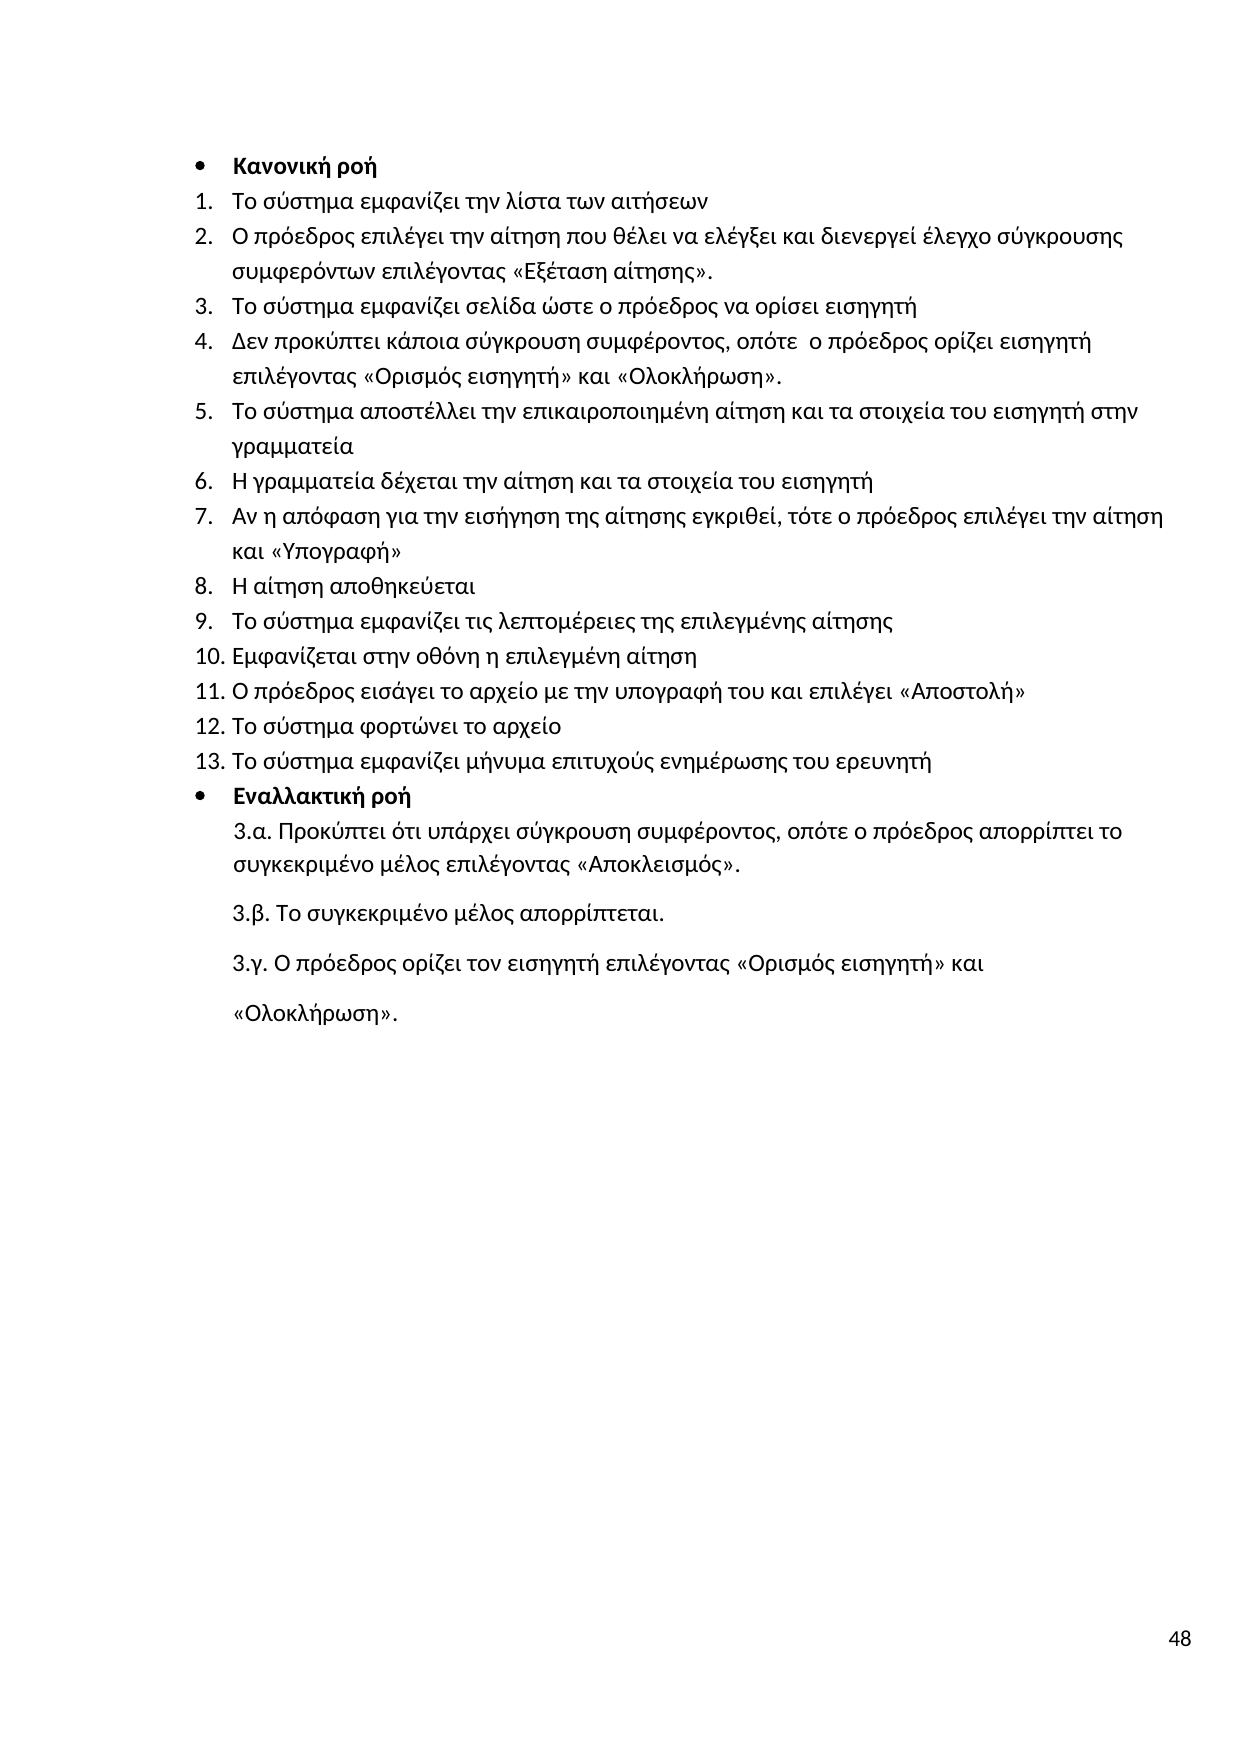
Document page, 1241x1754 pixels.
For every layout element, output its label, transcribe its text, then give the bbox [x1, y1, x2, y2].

list Το σύστημα εμφανίζει την λίστα των αιτήσεων [194, 185, 1191, 216]
list Η αίτηση αποθηκεύεται [194, 570, 1191, 601]
list Εμφανίζεται στην οθόνη η επιλεγμένη αίτηση [194, 640, 1191, 671]
text 3.β. Το συγκεκριμένο μέλος απορρίπτεται. [194, 897, 1191, 928]
list Κανονική ροή [196, 150, 1191, 181]
list Το σύστημα εμφανίζει μήνυμα επιτυχούς ενημέρωσης του ερευνητή [194, 745, 1191, 776]
text «Ολοκλήρωση». [194, 997, 1191, 1027]
list Το σύστημα εμφανίζει τις λεπτομέρειες της επιλεγμένης αίτησης [194, 605, 1191, 636]
list Η γραμματεία δέχεται την αίτηση και τα στοιχεία του εισηγητή [194, 465, 1191, 496]
text 3.γ. Ο πρόεδρος ορίζει τον εισηγητή επιλέγοντας «Ορισμός εισηγητή» και [194, 947, 1191, 978]
list Ο πρόεδρος εισάγει το αρχείο με την υπογραφή του και επιλέγει «Αποστολή» [194, 675, 1191, 706]
list 3.α. Προκύπτει ότι υπάρχει σύγκρουση συμφέροντος, οπότε ο πρόεδρος απορρίπτει το συγκεκριμένο μέλος επιλέγοντας «Αποκλεισμός». [233, 815, 1191, 878]
list Αν η απόφαση για την εισήγηση της αίτησης εγκριθεί, τότε ο πρόεδρος επιλέγει την αίτηση και «Υπογραφή» [194, 500, 1191, 566]
list Το σύστημα εμφανίζει σελίδα ώστε ο πρόεδρος να ορίσει εισηγητή [194, 290, 1191, 321]
list Εναλλακτική ροή [196, 780, 1191, 811]
list Ο πρόεδρος επιλέγει την αίτηση που θέλει να ελέγξει και διενεργεί έλεγχο σύγκρουσης συμφερόντων επιλέγοντας «Εξέταση αίτησης». [194, 220, 1191, 286]
list Το σύστημα φορτώνει το αρχείο [194, 710, 1191, 741]
list Δεν προκύπτει κάποια σύγκρουση συμφέροντος, οπότε ο πρόεδρος ορίζει εισηγητή επιλέγοντας «Ορισμός εισηγητή» και «Ολοκλήρωση». [194, 325, 1191, 391]
list Το σύστημα αποστέλλει την επικαιροποιημένη αίτηση και τα στοιχεία του εισηγητή στην γραμματεία [194, 395, 1191, 461]
